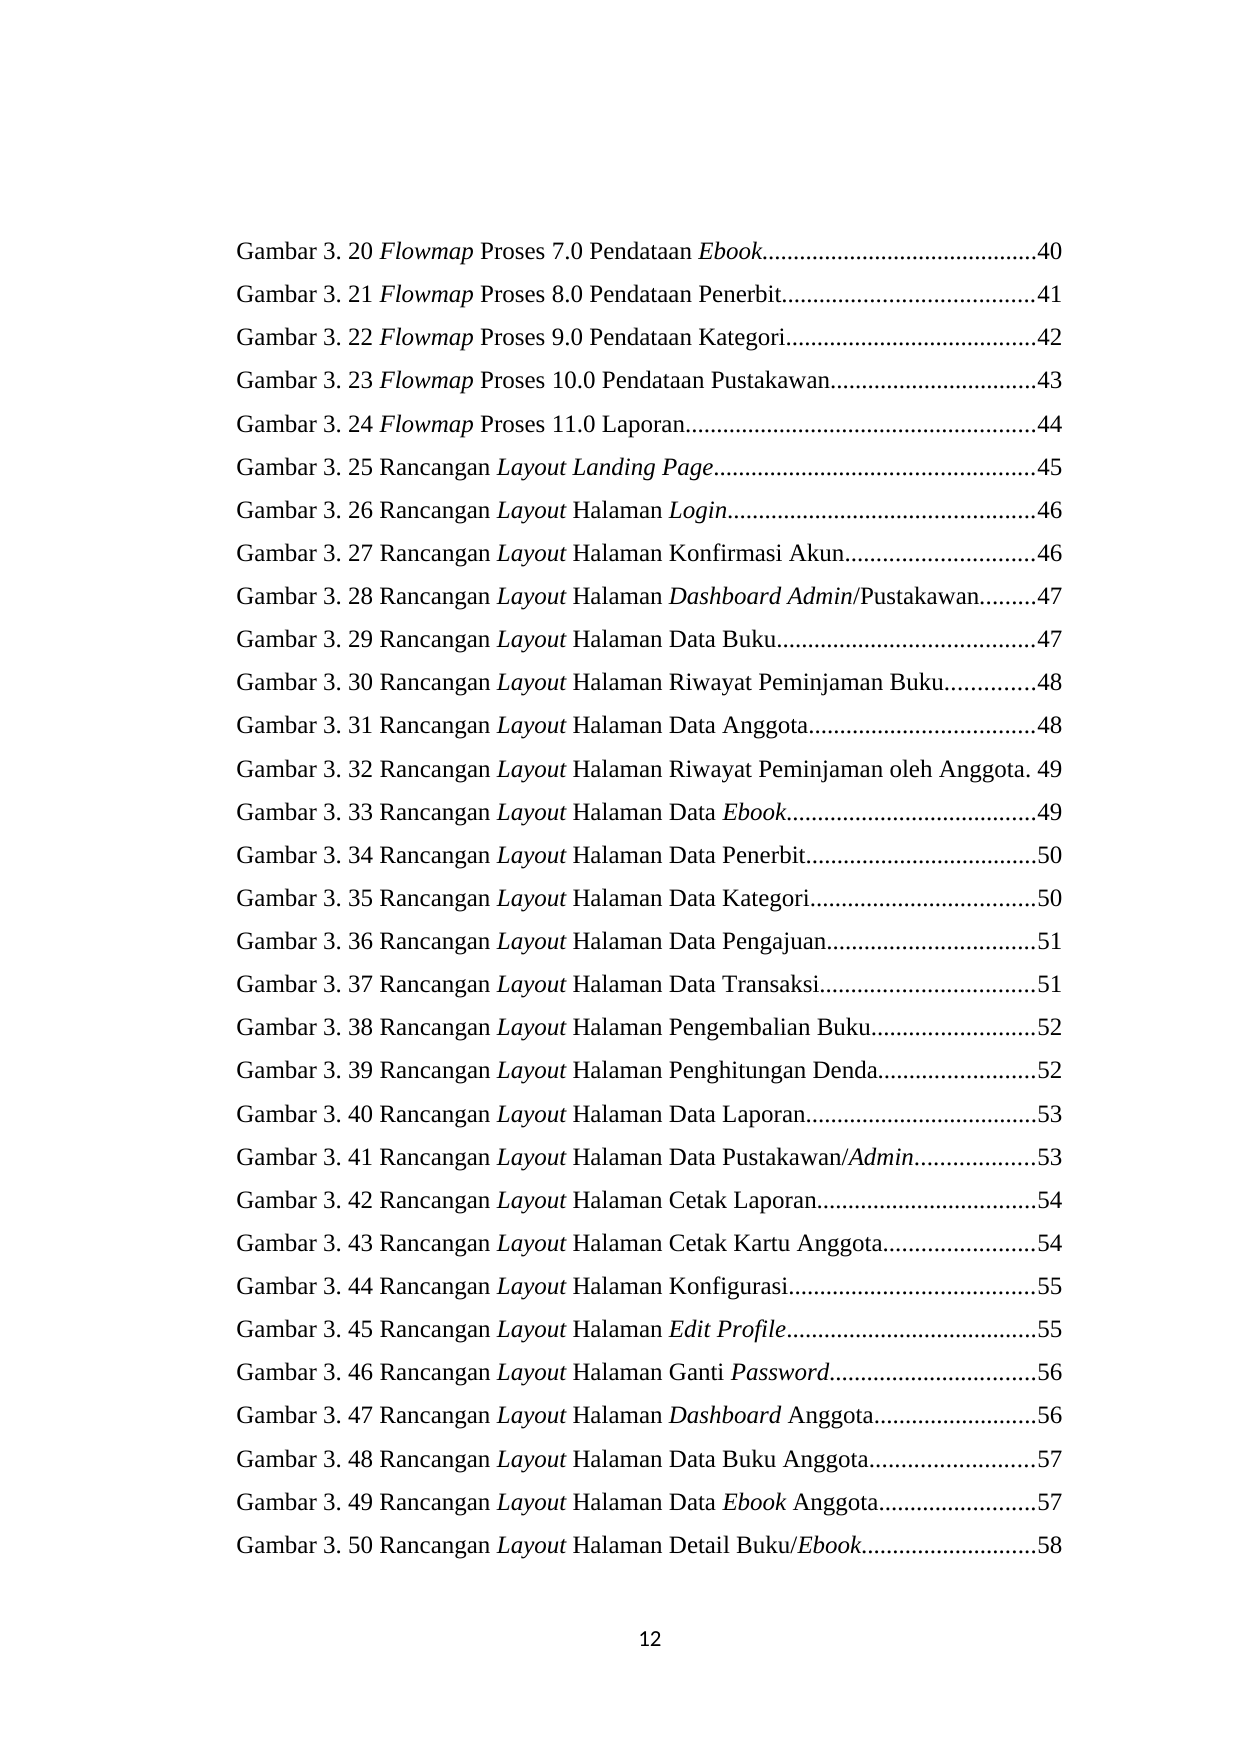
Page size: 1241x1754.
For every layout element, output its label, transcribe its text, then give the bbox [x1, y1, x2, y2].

text Gambar 3. 29 Rancangan Layout Halaman Data Buku 47 [236, 624, 1063, 653]
text Gambar 3. 37 Rancangan Layout Halaman Data Transaksi 51 [236, 969, 1063, 998]
text Gambar 3. 21 Flowmap Proses 8.0 Pendataan Penerbit 41 [236, 279, 1063, 308]
text Gambar 3. 41 Rancangan Layout Halaman Data Pustakawan/Admin 53 [236, 1142, 1063, 1171]
text Gambar 3. 49 Rancangan Layout Halaman Data Ebook Anggota 57 [236, 1487, 1063, 1516]
text Gambar 3. 32 Rancangan Layout Halaman Riwayat Peminjaman oleh Anggota 49 [236, 754, 1063, 782]
text Gambar 3. 30 Rancangan Layout Halaman Riwayat Peminjaman Buku 48 [236, 667, 1063, 696]
text Gambar 3. 44 Rancangan Layout Halaman Konfigurasi 55 [236, 1271, 1063, 1300]
text Gambar 3. 24 Flowmap Proses 11.0 Laporan 44 [236, 409, 1063, 437]
text Gambar 3. 35 Rancangan Layout Halaman Data Kategori 50 [236, 883, 1063, 912]
text Gambar 3. 27 Rancangan Layout Halaman Konfirmasi Akun 46 [236, 538, 1063, 567]
text Gambar 3. 20 Flowmap Proses 7.0 Pendataan Ebook 40 [236, 236, 1063, 265]
text Gambar 3. 50 Rancangan Layout Halaman Detail Buku/Ebook 58 [236, 1530, 1063, 1559]
text Gambar 3. 23 Flowmap Proses 10.0 Pendataan Pustakawan 43 [236, 366, 1063, 394]
text Gambar 3. 46 Rancangan Layout Halaman Ganti Password 56 [236, 1357, 1063, 1386]
text Gambar 3. 22 Flowmap Proses 9.0 Pendataan Kategori 42 [236, 322, 1063, 351]
text Gambar 3. 28 Rancangan Layout Halaman Dashboard Admin/Pustakawan 47 [236, 581, 1063, 610]
text Gambar 3. 43 Rancangan Layout Halaman Cetak Kartu Anggota 54 [236, 1228, 1063, 1257]
text Gambar 3. 45 Rancangan Layout Halaman Edit Profile 55 [236, 1314, 1063, 1343]
text Gambar 3. 47 Rancangan Layout Halaman Dashboard Anggota 56 [236, 1401, 1063, 1429]
text Gambar 3. 25 Rancangan Layout Landing Page 45 [236, 452, 1063, 481]
text Gambar 3. 33 Rancangan Layout Halaman Data Ebook 49 [236, 797, 1063, 826]
text Gambar 3. 42 Rancangan Layout Halaman Cetak Laporan 54 [236, 1185, 1063, 1214]
text Gambar 3. 48 Rancangan Layout Halaman Data Buku Anggota 57 [236, 1444, 1063, 1472]
text Gambar 3. 31 Rancangan Layout Halaman Data Anggota 48 [236, 711, 1063, 739]
text Gambar 3. 40 Rancangan Layout Halaman Data Laporan 53 [236, 1099, 1063, 1127]
text Gambar 3. 36 Rancangan Layout Halaman Data Pengajuan 51 [236, 926, 1063, 955]
text Gambar 3. 26 Rancangan Layout Halaman Login 46 [236, 495, 1063, 524]
text Gambar 3. 34 Rancangan Layout Halaman Data Penerbit 50 [236, 840, 1063, 869]
text Gambar 3. 39 Rancangan Layout Halaman Penghitungan Denda 52 [236, 1056, 1063, 1084]
text Gambar 3. 38 Rancangan Layout Halaman Pengembalian Buku 52 [236, 1012, 1063, 1041]
